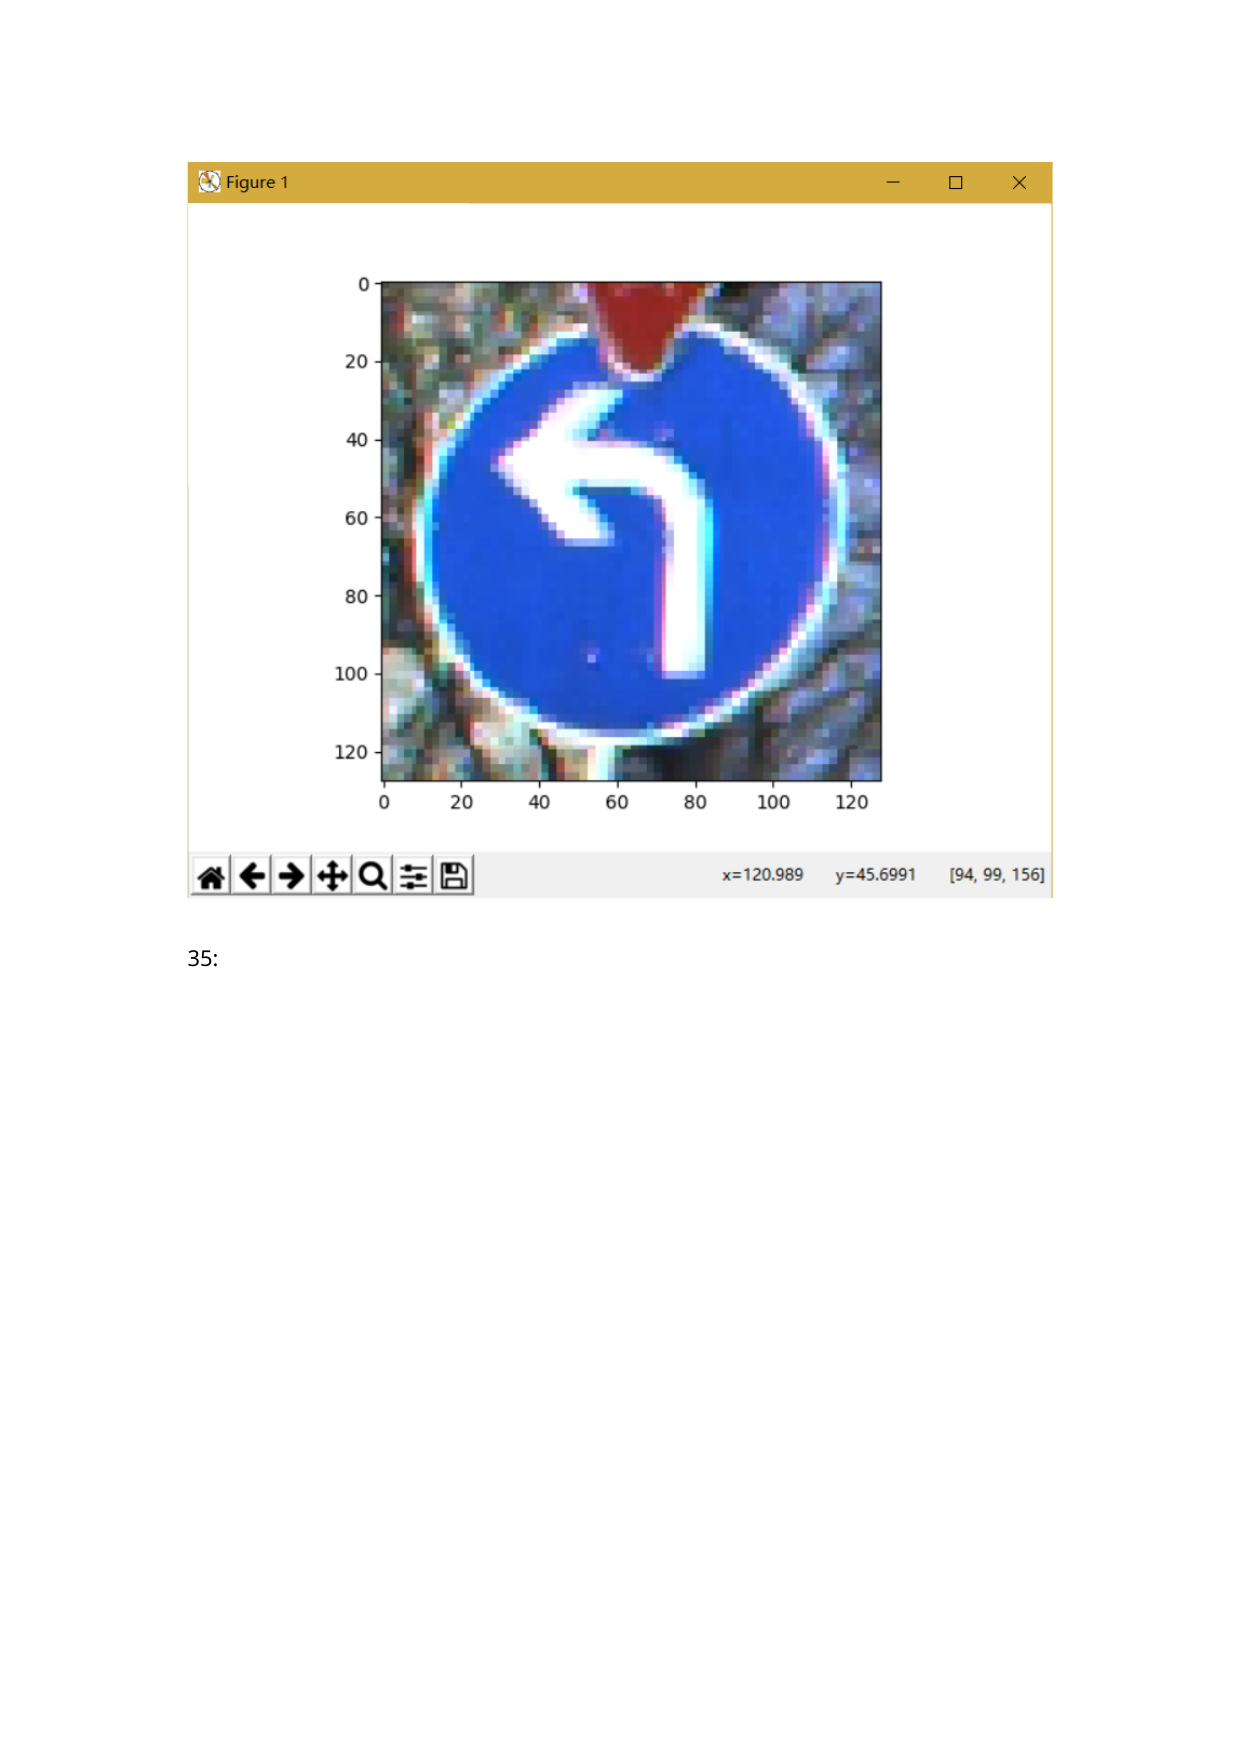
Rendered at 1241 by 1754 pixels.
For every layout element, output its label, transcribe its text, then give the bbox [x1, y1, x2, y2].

text 35: [187, 942, 1053, 974]
picture [187, 162, 1053, 898]
